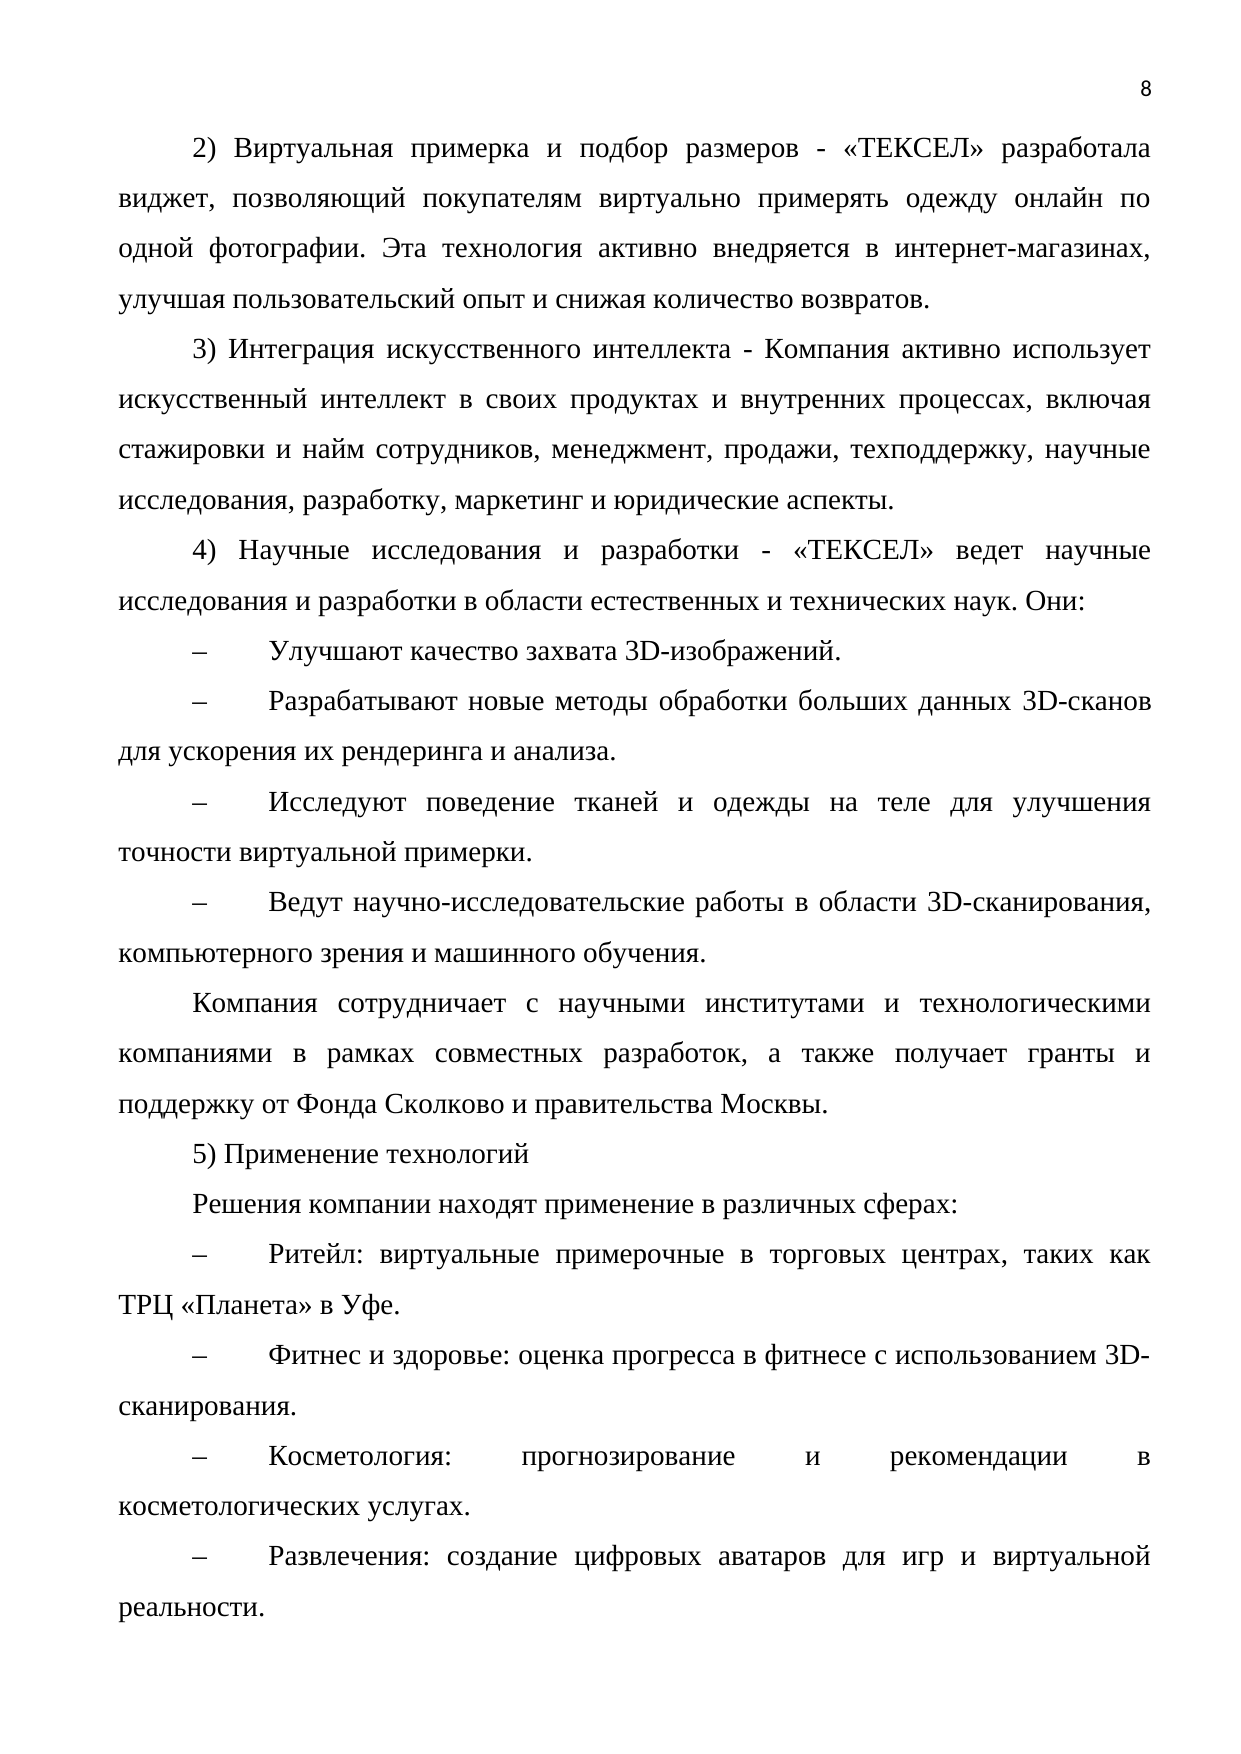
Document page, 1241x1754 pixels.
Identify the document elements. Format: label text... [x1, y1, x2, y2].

text 2) Виртуальная примерка и подбор размеров - «ТЕКСЕЛ» разработала виджет, позволяющий покупателям виртуально примерять одежду онлайн по одной фотографии. Эта технология активно внедряется в интернет-магазинах, улучшая пользовательский опыт и снижая количество возвратов. [118, 130, 1152, 314]
text Решения компании находят применение в различных сферах: [118, 1186, 1152, 1220]
list Ведут научно-исследовательские работы в области 3D-сканирования, компьютерного зрения и машинного обучения. [118, 884, 1152, 968]
list Фитнес и здоровье: оценка прогресса в фитнесе с использованием 3D-сканирования. [118, 1337, 1152, 1421]
list Ритейл: виртуальные примерочные в торговых центрах, таких как ТРЦ «Планета» в Уфе. [118, 1237, 1152, 1321]
list Косметология: прогнозирование и рекомендации в косметологических услугах. [118, 1438, 1152, 1522]
text 4) Научные исследования и разработки - «ТЕКСЕЛ» ведет научные исследования и разработки в области естественных и технических наук. Они: [118, 532, 1152, 616]
text 5) Применение технологий [118, 1136, 1152, 1169]
list Исследуют поведение тканей и одежды на теле для улучшения точности виртуальной примерки. [118, 784, 1152, 868]
text Компания сотрудничает с научными институтами и технологическими компаниями в рамках совместных разработок, а также получает гранты и поддержку от Фонда Сколково и правительства Москвы. [118, 985, 1152, 1119]
list Разрабатывают новые методы обработки больших данных 3D-сканов для ускорения их рендеринга и анализа. [118, 683, 1152, 767]
list Развлечения: создание цифровых аватаров для игр и виртуальной реальности. [118, 1538, 1152, 1622]
text 3) Интеграция искусственного интеллекта - Компания активно использует искусственный интеллект в своих продуктах и внутренних процессах, включая стажировки и найм сотрудников, менеджмент, продажи, техподдержку, научные исследования, разработку, маркетинг и юридические аспекты. [118, 331, 1152, 516]
list Улучшают качество захвата 3D-изображений. [118, 633, 1152, 666]
